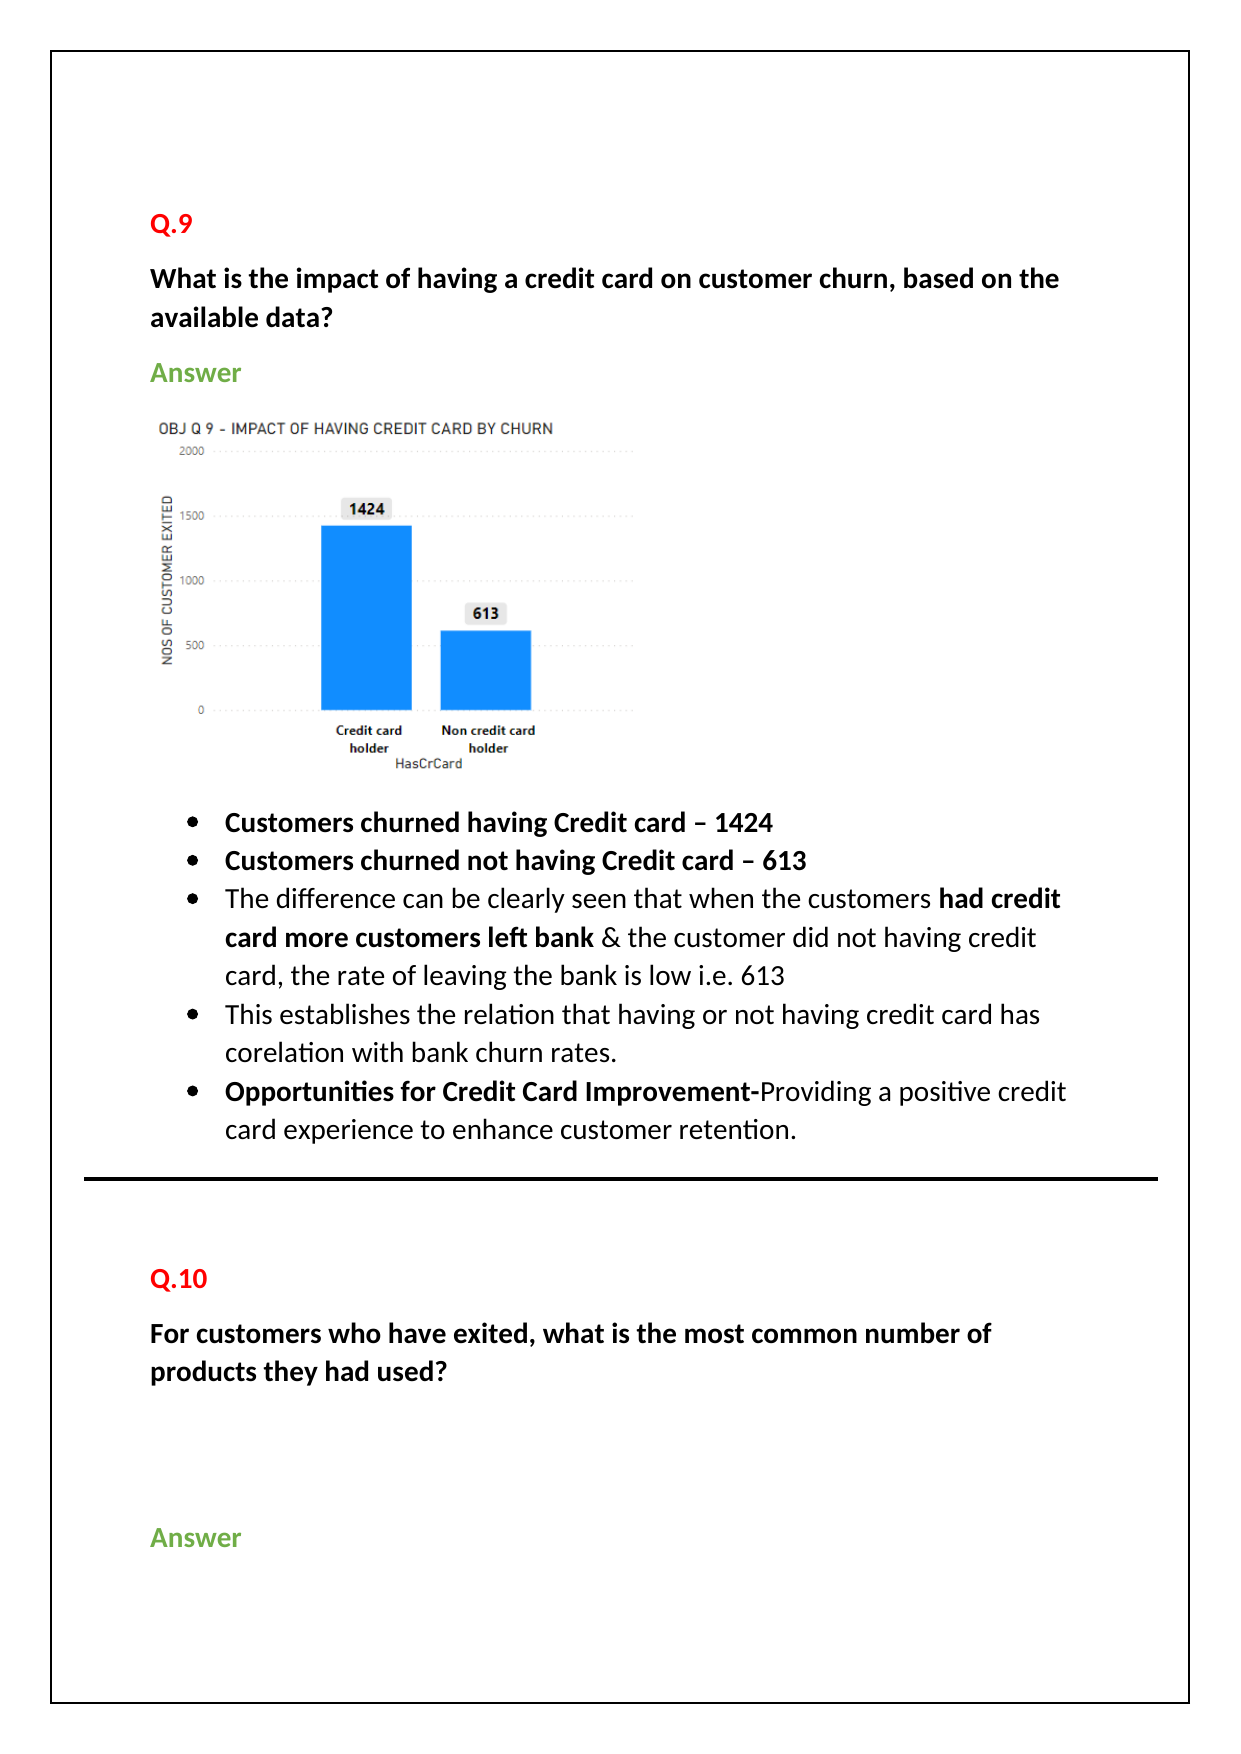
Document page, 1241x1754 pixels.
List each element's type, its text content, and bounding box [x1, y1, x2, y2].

text For customers who have exited, what is the most common number of products they had used? [150, 1315, 1090, 1389]
text Q.9 [150, 205, 1090, 241]
list This establishes the relation that having or not having credit card has corelation with bank churn rates. [187, 996, 1090, 1070]
list Opportunities for Credit Card Improvement-Providing a positive credit card experience to enhance customer retention. [187, 1073, 1090, 1147]
list Customers churned not having Credit card – 613 [187, 842, 1090, 878]
picture [150, 408, 636, 785]
list The difference can be clearly seen that when the customers had credit card more customers left bank & the customer did not having credit card, the rate of leaving the bank is low i.e. 613 [187, 881, 1090, 993]
list Customers churned having Credit card – 1424 [187, 804, 1090, 839]
text Q.10 [150, 1260, 1090, 1296]
text Answer [150, 354, 1090, 389]
text What is the impact of having a credit card on customer churn, based on the available data? [150, 260, 1090, 334]
text Answer [150, 1519, 1090, 1554]
